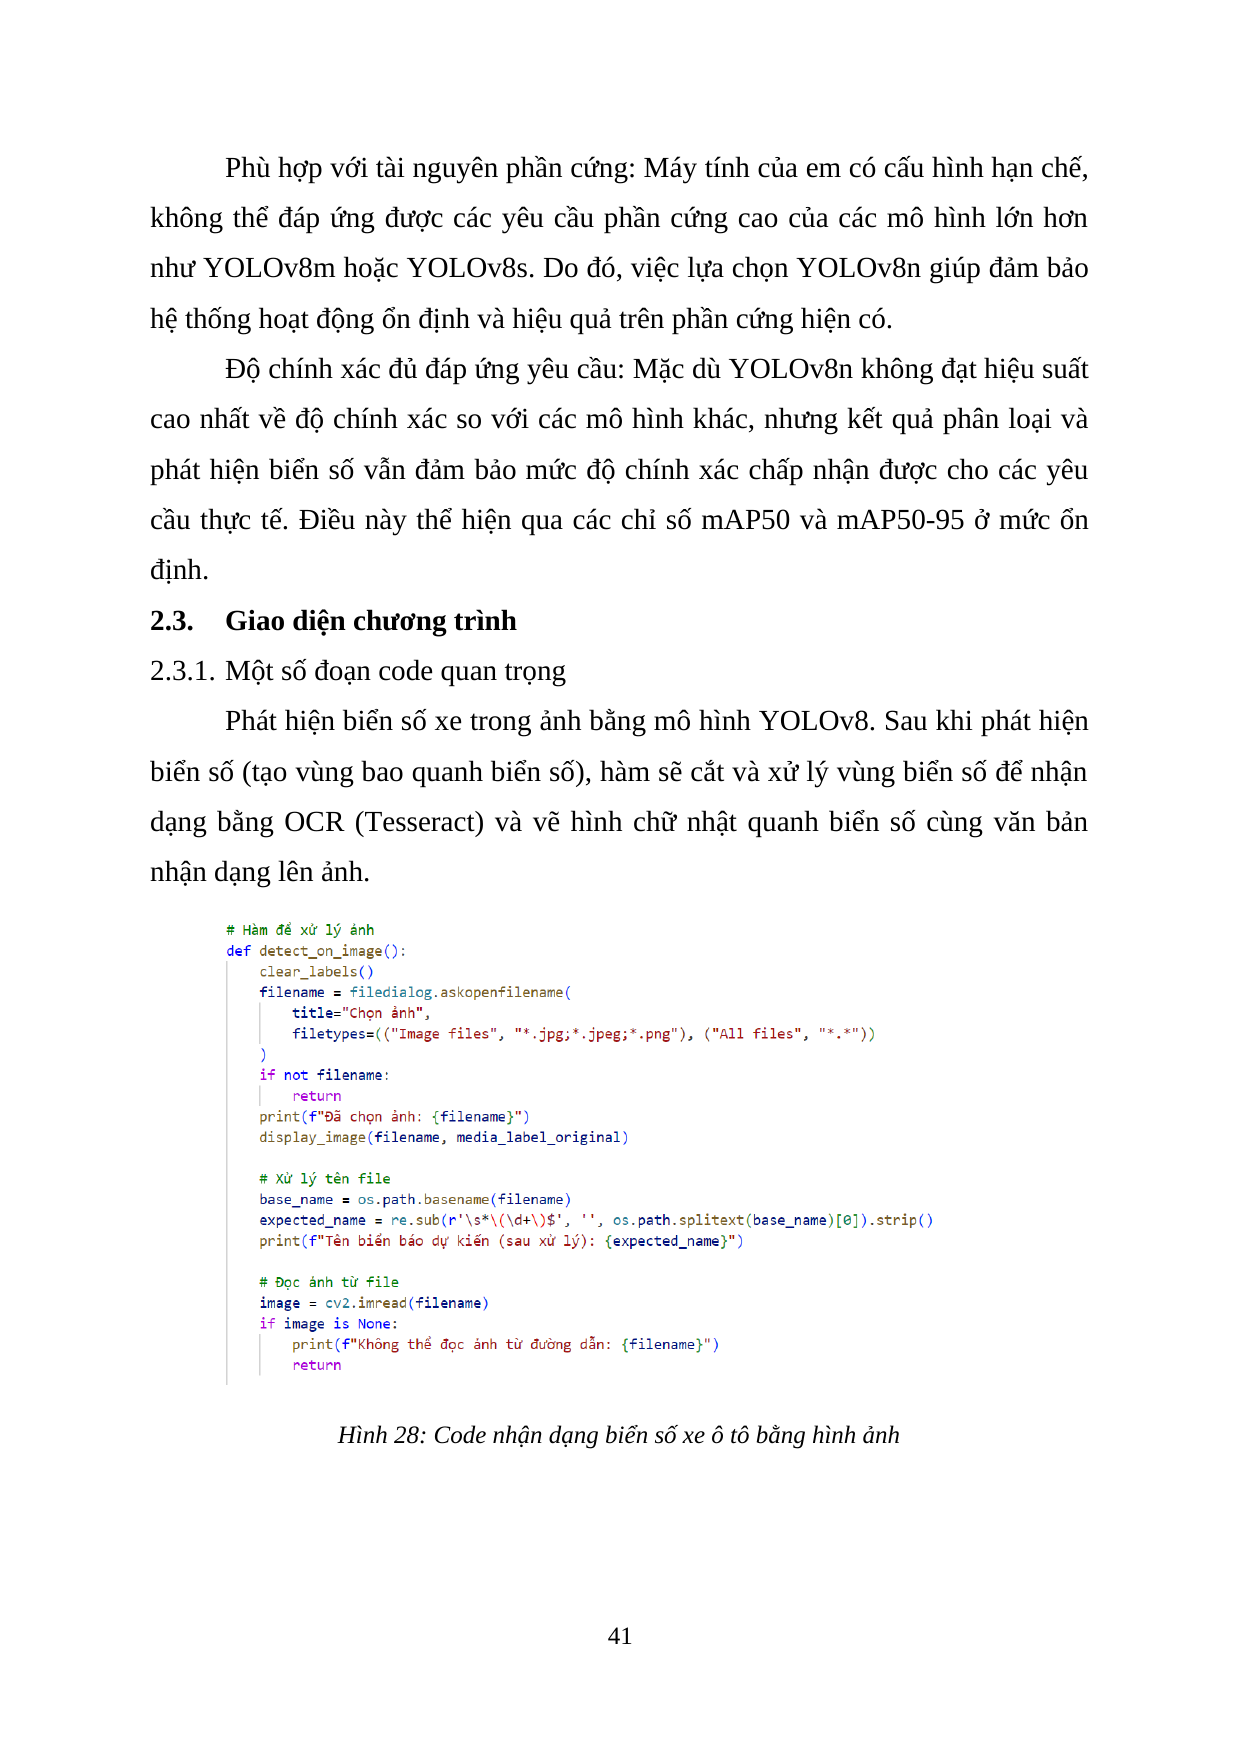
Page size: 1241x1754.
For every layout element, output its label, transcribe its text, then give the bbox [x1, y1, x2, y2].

subtitle Một số đoạn code quan trọng [150, 653, 1090, 687]
picture [225, 917, 1166, 1385]
text Hình 28: Code nhận dạng biển số xe ô tô bằng hình ảnh [150, 1420, 1090, 1449]
text Phù hợp với tài nguyên phần cứng: Máy tính của em có cấu hình hạn chế, không thể đáp ứng được các yêu cầu phần cứng cao của các mô hình lớn hơn như YOLOv8m hoặc YOLOv8s. Do đó, việc lựa chọn YOLOv8n giúp đảm bảo hệ thống hoạt động ổn định và hiệu quả trên phần cứng hiện có. [150, 150, 1090, 334]
text Độ chính xác đủ đáp ứng yêu cầu: Mặc dù YOLOv8n không đạt hiệu suất cao nhất về độ chính xác so với các mô hình khác, nhưng kết quả phân loại và phát hiện biển số vẫn đảm bảo mức độ chính xác chấp nhận được cho các yêu cầu thực tế. Điều này thể hiện qua các chỉ số mAP50 và mAP50-95 ở mức ổn định. [150, 351, 1090, 586]
text Phát hiện biển số xe trong ảnh bằng mô hình YOLOv8. Sau khi phát hiện biển số (tạo vùng bao quanh biển số), hàm sẽ cắt và xử lý vùng biển số để nhận dạng bằng OCR (Tesseract) và vẽ hình chữ nhật quanh biển số cùng văn bản nhận dạng lên ảnh. [150, 703, 1090, 888]
subtitle Giao diện chương trình [150, 603, 1090, 636]
